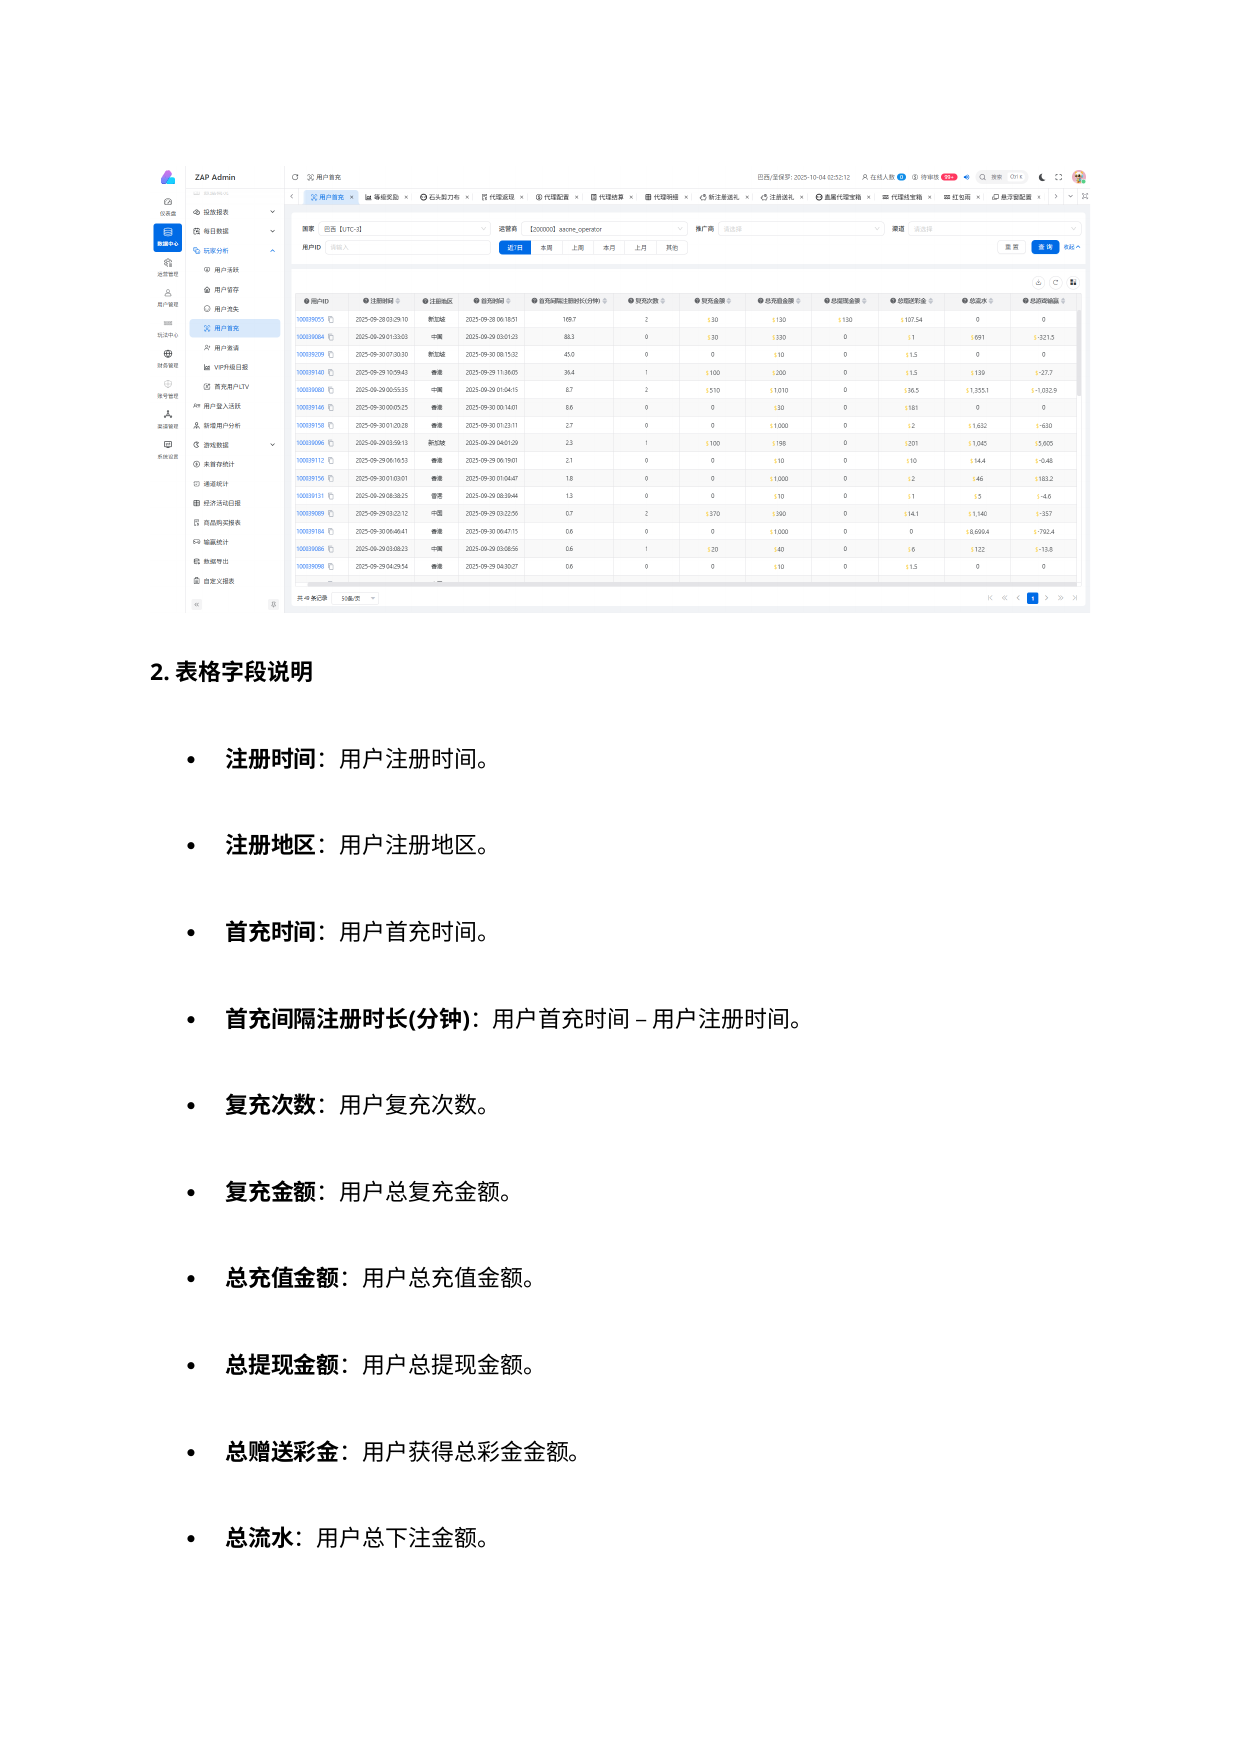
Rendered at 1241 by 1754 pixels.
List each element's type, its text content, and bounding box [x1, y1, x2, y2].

list 注册地区：用户注册地区。 [187, 812, 1090, 877]
list 注册时间：用户注册时间。 [187, 725, 1090, 790]
list 复充次数：用户复充次数。 [187, 1071, 1090, 1136]
list 首充间隔注册时长(分钟)：用户首充时间 – 用户注册时间。 [187, 985, 1090, 1050]
list 总充值金额：用户总充值金额。 [187, 1244, 1090, 1309]
picture [150, 166, 1091, 613]
text 2. 表格字段说明 [150, 638, 1090, 703]
list 复充金额：用户总复充金额。 [187, 1158, 1090, 1223]
list 总赠送彩金：用户获得总彩金金额。 [187, 1418, 1090, 1483]
list 总提现金额：用户总提现金额。 [187, 1331, 1090, 1396]
list 总流水：用户总下注金额。 [187, 1504, 1090, 1569]
list 首充时间：用户首充时间。 [187, 898, 1090, 963]
